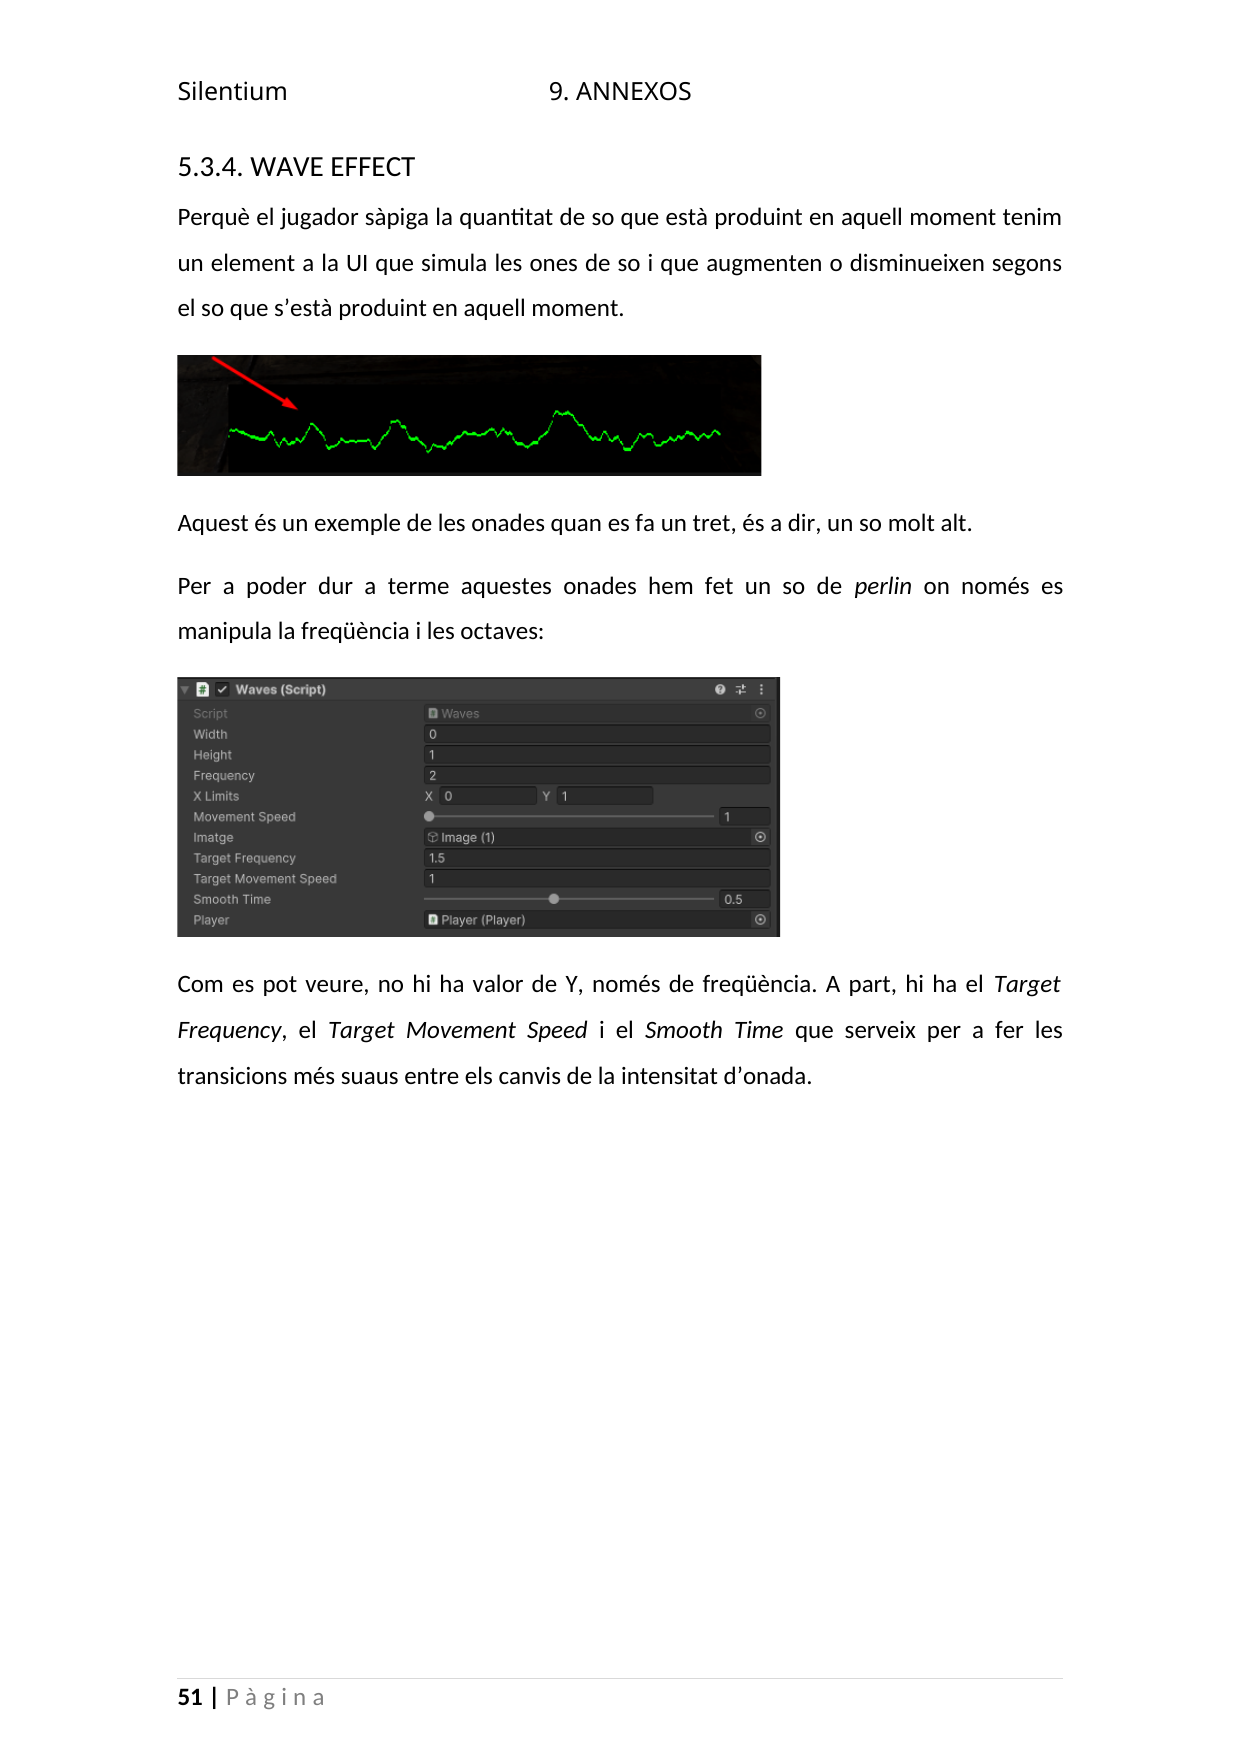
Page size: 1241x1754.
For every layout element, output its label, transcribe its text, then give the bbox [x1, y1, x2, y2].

picture [177, 677, 781, 937]
picture [177, 355, 762, 476]
text Aquest és un exemple de les onades quan es fa un tret, és a dir, un so molt alt. [177, 507, 1063, 538]
text Perquè el jugador sàpiga la quantitat de so que està produint en aquell moment tenim un element a la UI que simula les ones de so i que augmenten o disminueixen segons el so que s’està produint en aquell moment. [177, 201, 1063, 323]
subtitle 5.3.4. WAVE EFFECT [177, 148, 1063, 183]
text Com es pot veure, no hi ha valor de Y, només de freqüència. A part, hi ha el Target Frequency, el Target Movement Speed i el Smooth Time que serveix per a fer les transicions més suaus entre els canvis de la intensitat d’onada. [177, 969, 1063, 1091]
text Per a poder dur a terme aquestes onades hem fet un so de perlin on només es manipula la freqüència i les octaves: [177, 570, 1063, 646]
